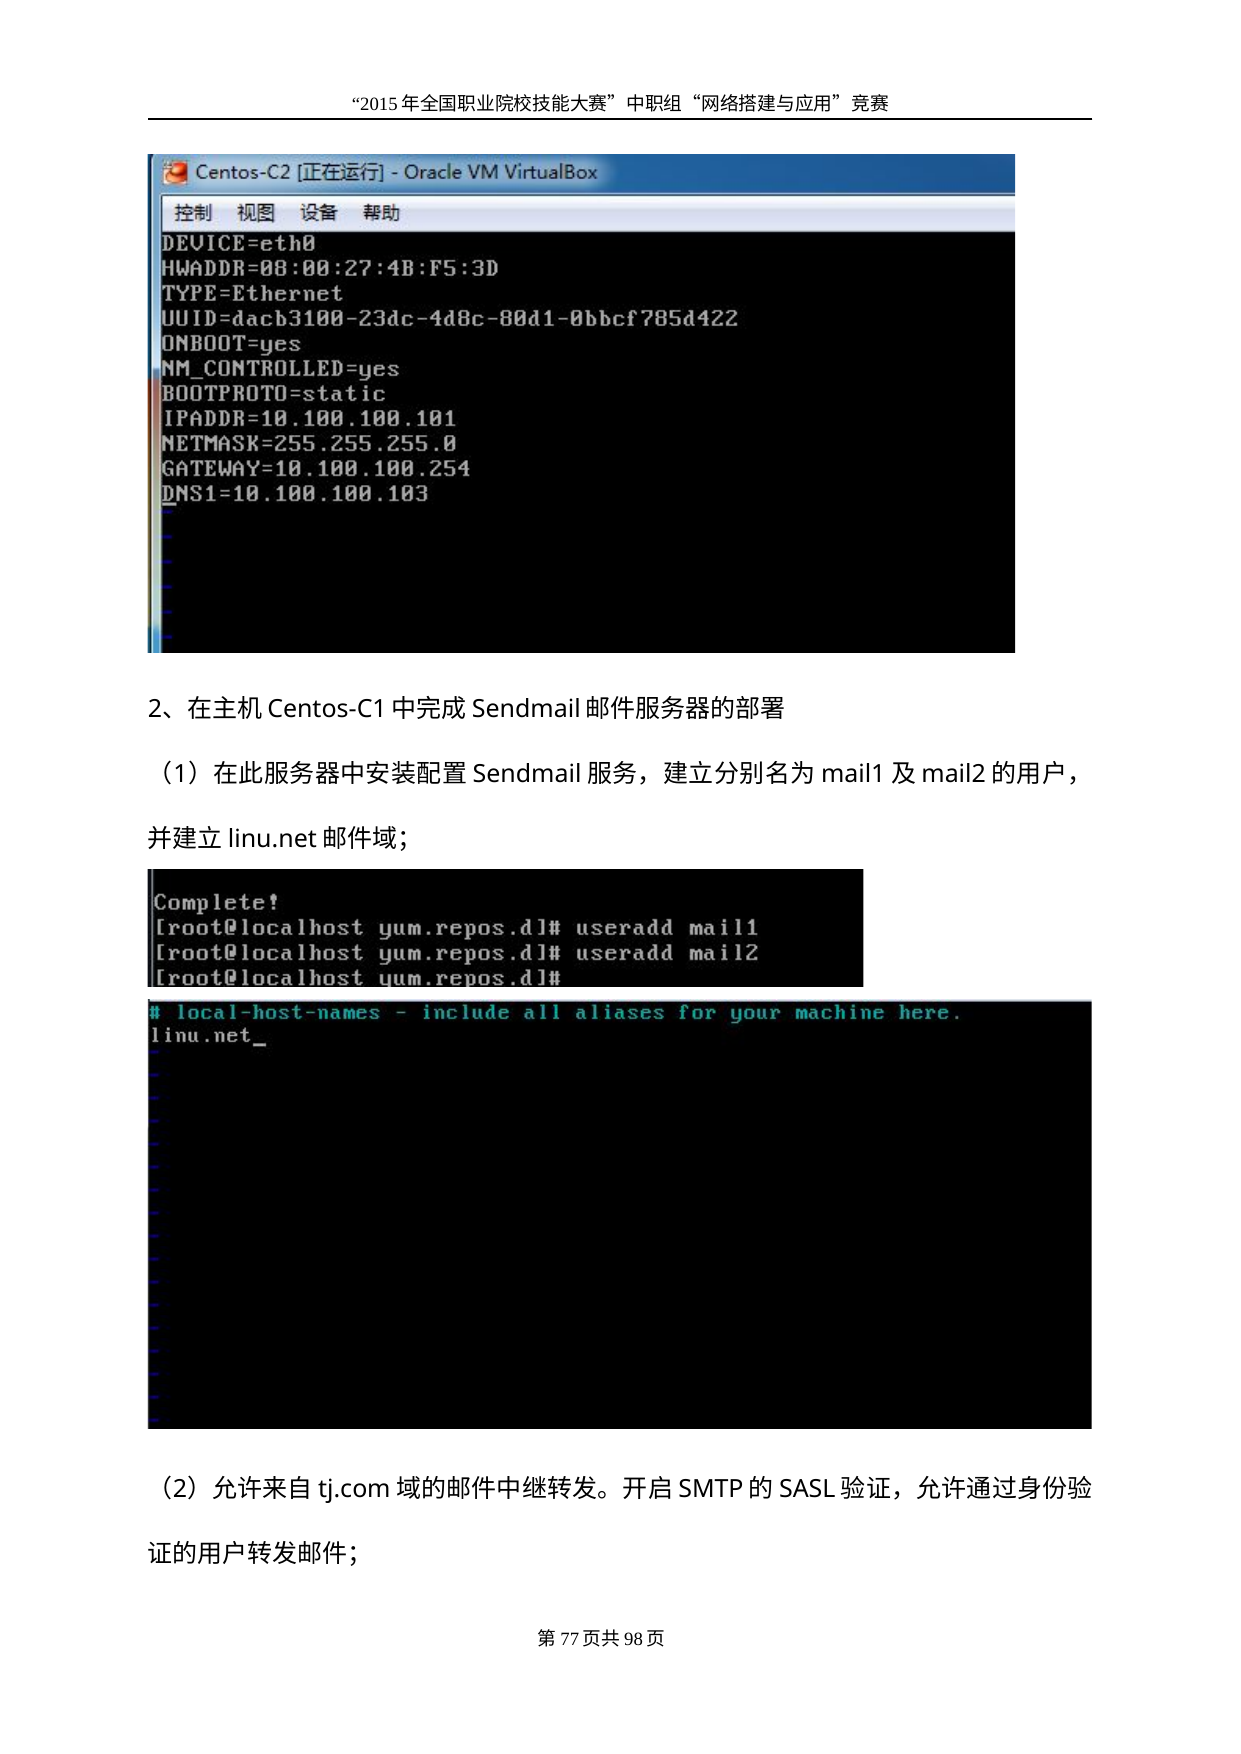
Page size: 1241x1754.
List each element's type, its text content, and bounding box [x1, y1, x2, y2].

picture [147, 999, 1092, 1429]
list 允许来自tj.com域的邮件中继转发。开启SMTP的SASL验证，允许通过身份验证的用户转发邮件； [148, 1454, 1092, 1584]
picture [147, 869, 864, 987]
text 2、在主机Centos-C1中完成Sendmail邮件服务器的部署 [148, 674, 1092, 739]
text （1）在此服务器中安装配置Sendmail服务，建立分别名为mail1及mail2的用户，并建立linu.net邮件域； [148, 739, 1092, 869]
picture [147, 154, 1016, 653]
